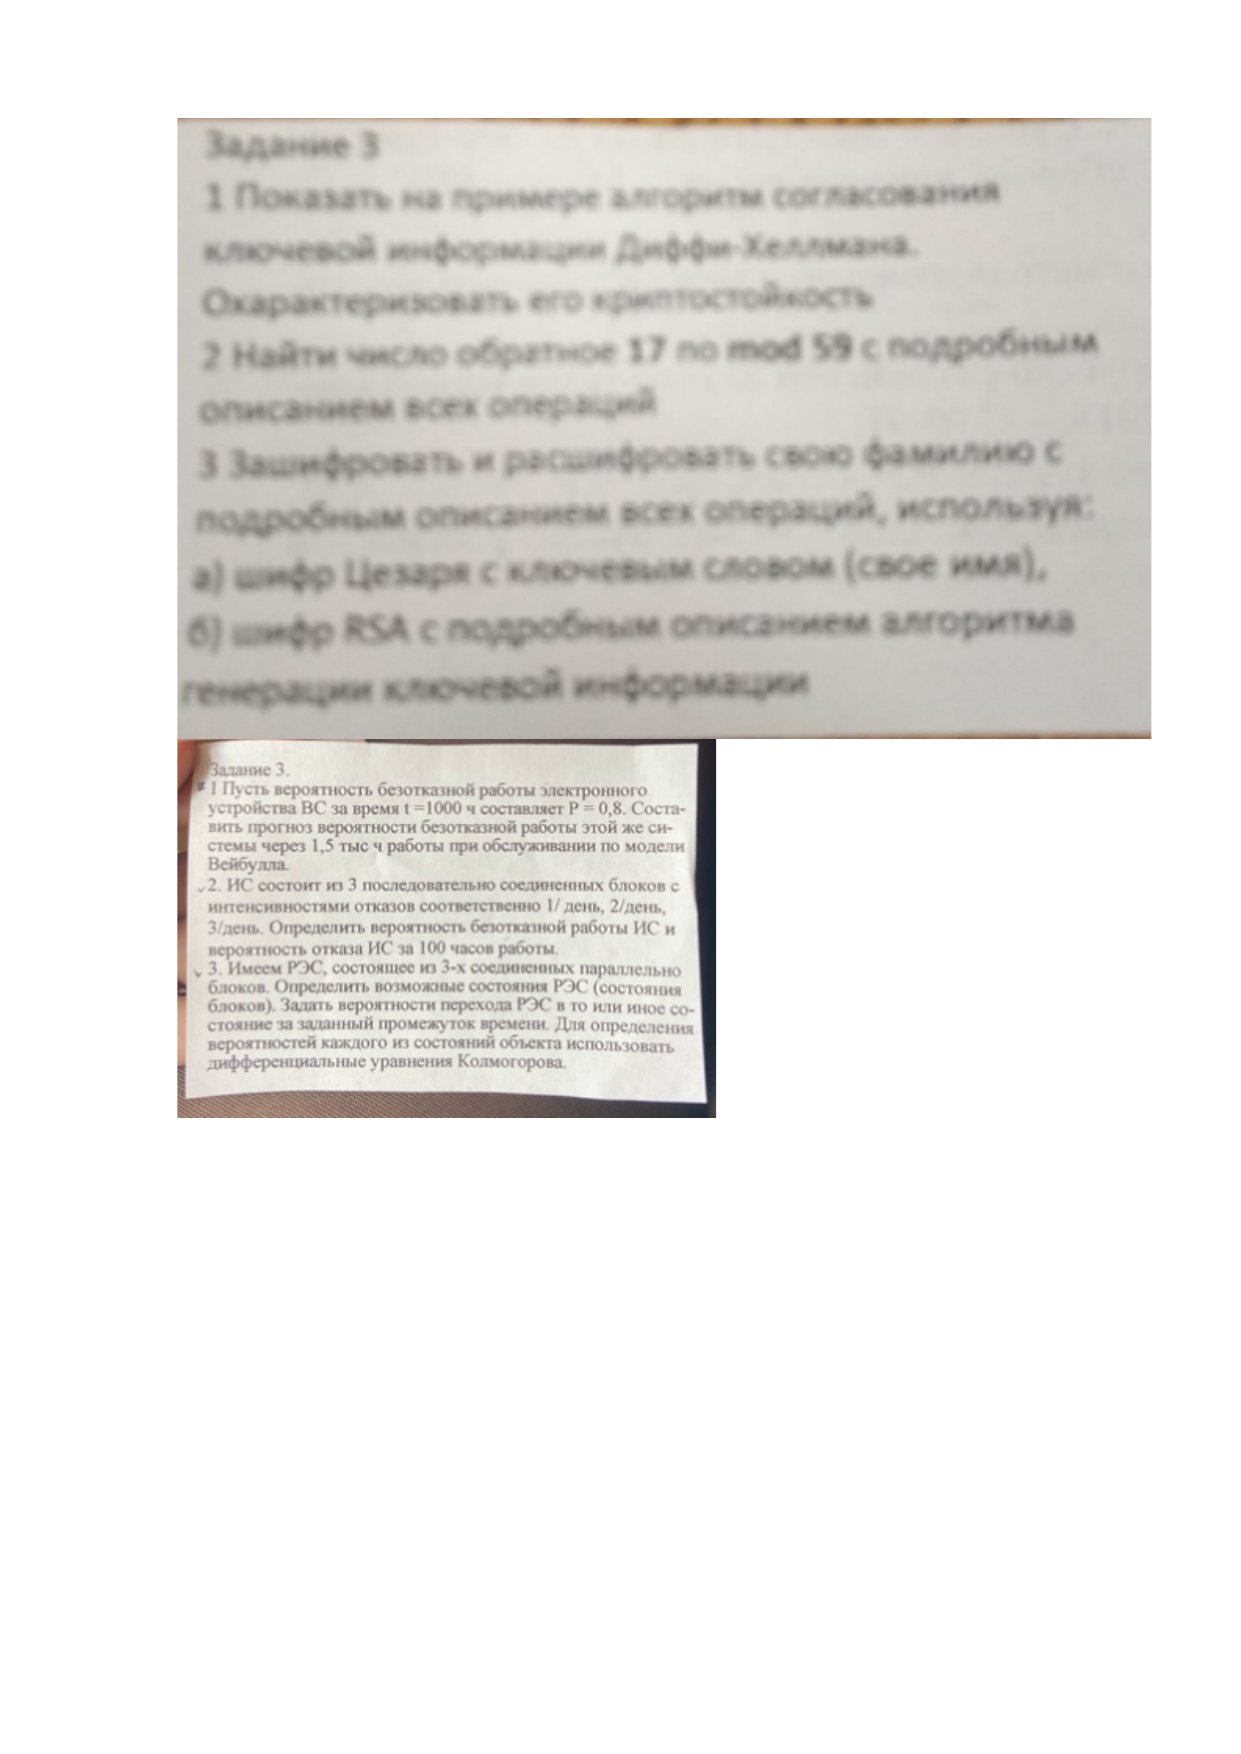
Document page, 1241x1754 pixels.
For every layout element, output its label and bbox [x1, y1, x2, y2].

picture [177, 118, 1152, 1118]
